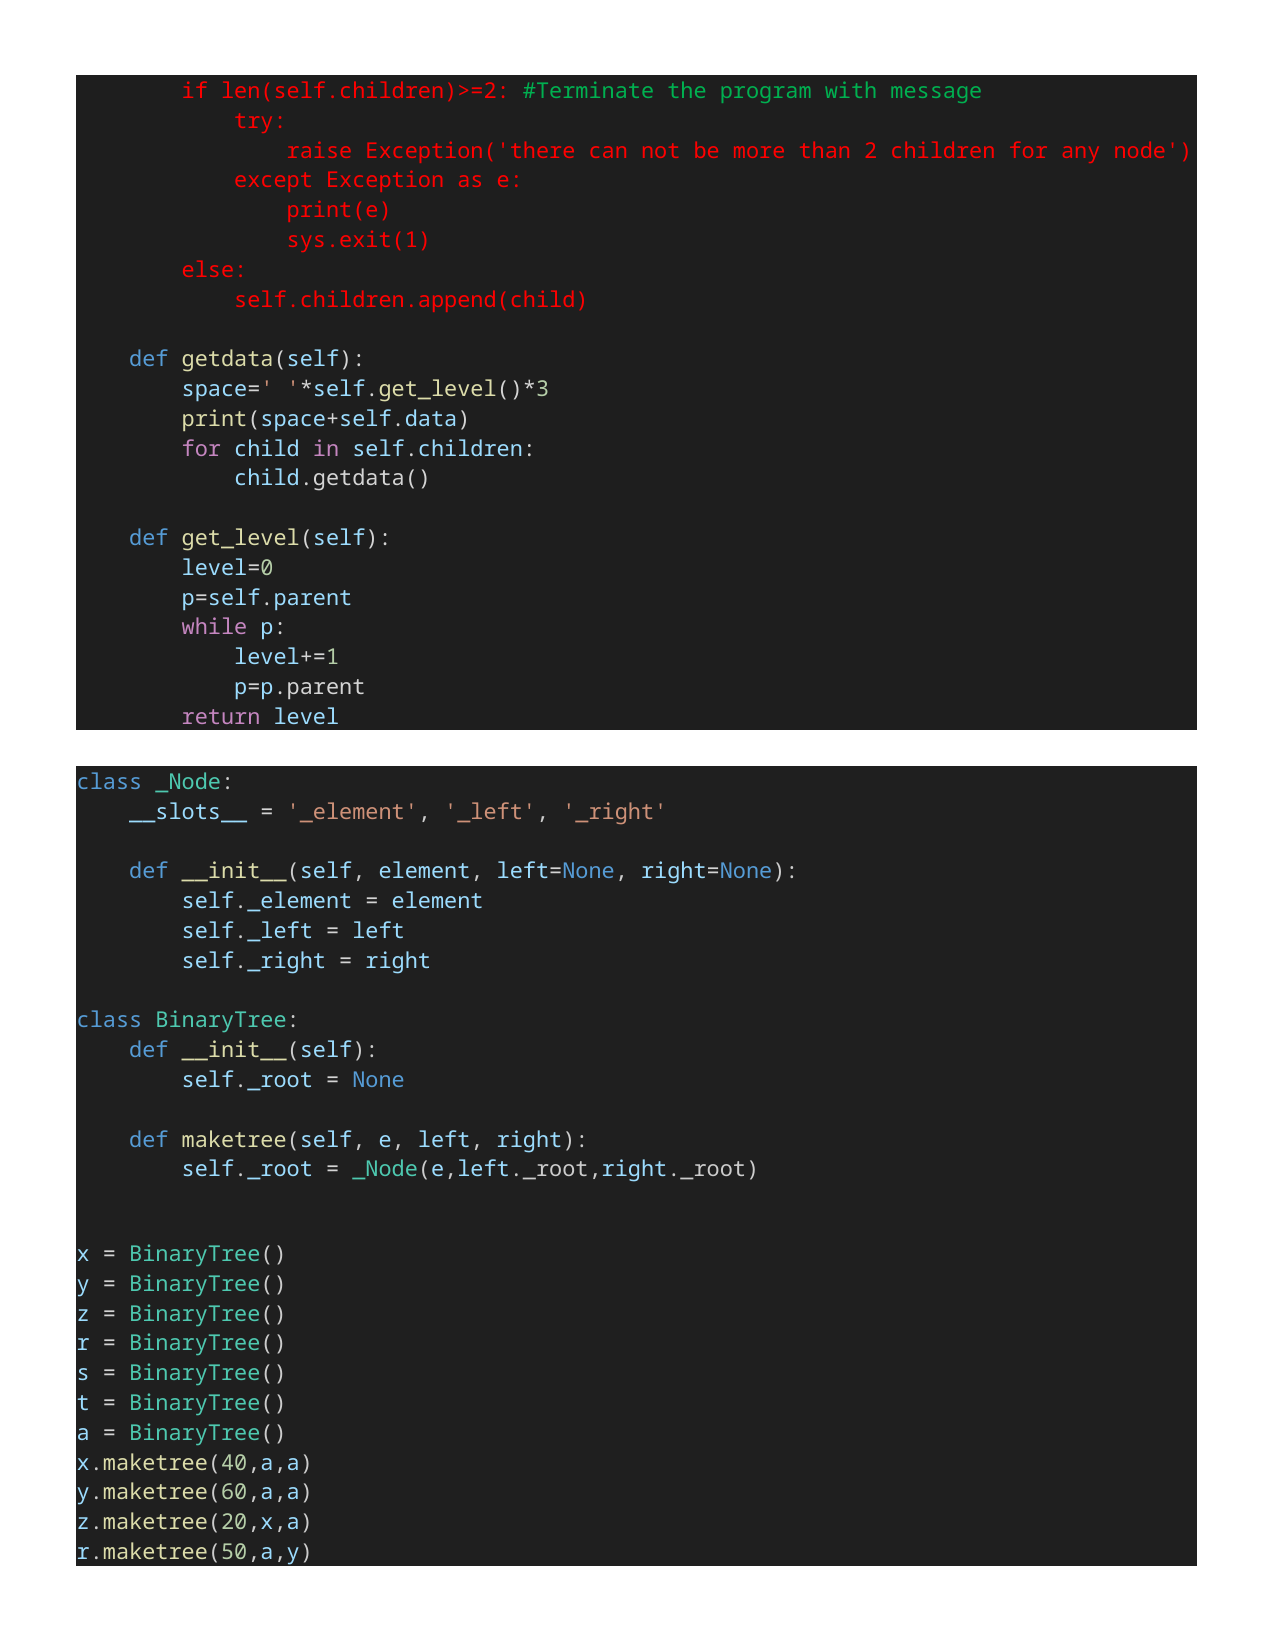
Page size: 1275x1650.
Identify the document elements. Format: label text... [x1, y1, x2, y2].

text if len(self.children)>=2: #Terminate the program with message [76, 75, 1197, 105]
text self._element = element [76, 885, 1197, 915]
text s = BinaryTree() [76, 1357, 1197, 1387]
text __slots__ = '_element', '_left', '_right' [76, 796, 1197, 826]
text z = BinaryTree() [76, 1297, 1197, 1327]
text raise Exception('there can not be more than 2 children for any node') [76, 134, 1197, 164]
text print(e) [76, 194, 1197, 224]
text class _Node: [76, 766, 1197, 796]
text def getdata(self): [76, 343, 1197, 373]
text r.maketree(50,a,y) [76, 1536, 1197, 1566]
text p=self.parent [76, 581, 1197, 611]
text z.maketree(20,x,a) [76, 1506, 1197, 1536]
text return level [76, 701, 1197, 730]
text a = BinaryTree() [76, 1417, 1197, 1446]
text except Exception as e: [76, 164, 1197, 194]
text x.maketree(40,a,a) [76, 1446, 1197, 1476]
text def maketree(self, e, left, right): [76, 1123, 1197, 1153]
text self._root = None [76, 1064, 1197, 1094]
text def __init__(self): [76, 1034, 1197, 1064]
text y.maketree(60,a,a) [76, 1476, 1197, 1506]
text t = BinaryTree() [76, 1387, 1197, 1417]
text self._root = _Node(e,left._root,right._root) [76, 1153, 1197, 1183]
text try: [76, 105, 1197, 134]
text for child in self.children: [76, 432, 1197, 462]
text print(space+self.data) [76, 403, 1197, 432]
text class BinaryTree: [76, 1004, 1197, 1034]
text sys.exit(1) [76, 224, 1197, 254]
text else: [76, 254, 1197, 283]
text self._right = right [76, 945, 1197, 974]
text self._left = left [76, 915, 1197, 945]
text p=p.parent [76, 671, 1197, 701]
text r = BinaryTree() [76, 1327, 1197, 1357]
text def get_level(self): [76, 522, 1197, 552]
text child.getdata() [76, 462, 1197, 492]
text def __init__(self, element, left=None, right=None): [76, 855, 1197, 885]
text level=0 [76, 552, 1197, 581]
text space=' '*self.get_level()*3 [76, 373, 1197, 403]
text level+=1 [76, 641, 1197, 671]
text while p: [76, 611, 1197, 641]
text self.children.append(child) [76, 283, 1197, 313]
text y = BinaryTree() [76, 1268, 1197, 1297]
text x = BinaryTree() [76, 1238, 1197, 1268]
